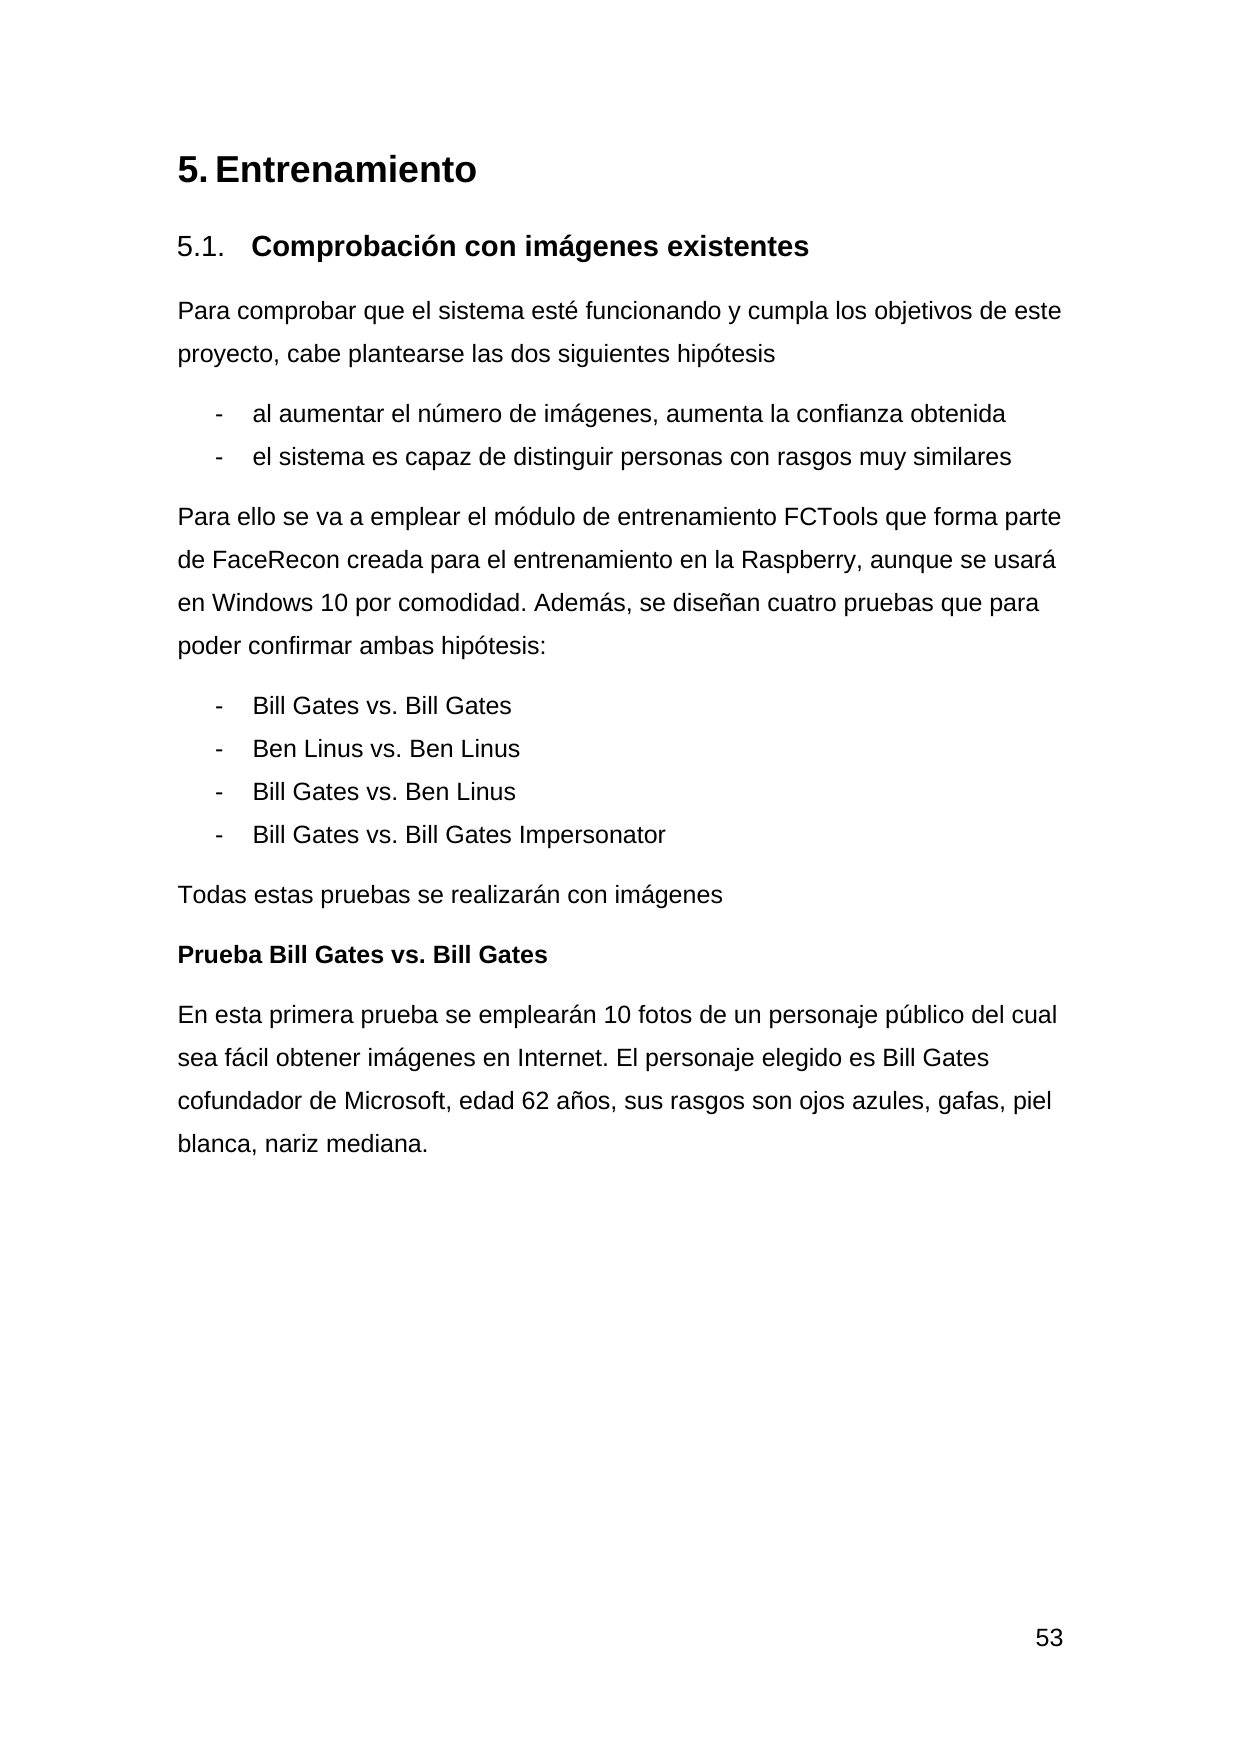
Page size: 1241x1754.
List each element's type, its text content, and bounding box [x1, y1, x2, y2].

list el sistema es capaz de distinguir personas con rasgos muy similares [215, 442, 1063, 471]
list Bill Gates vs. Bill Gates Impersonator [215, 820, 1063, 849]
text En esta primera prueba se emplearán 10 fotos de un personaje público del cual sea fácil obtener imágenes en Internet. El personaje elegido es Bill Gates cofundador de Microsoft, edad 62 años, sus rasgos son ojos azules, gafas, piel blanca, nariz mediana. [177, 1000, 1063, 1158]
list Ben Linus vs. Ben Linus [215, 734, 1063, 763]
text Todas estas pruebas se realizarán con imágenes [177, 880, 1063, 909]
text Comprobación con imágenes existentes [177, 229, 1063, 262]
list al aumentar el número de imágenes, aumenta la confianza obtenida [215, 399, 1063, 428]
list Bill Gates vs. Bill Gates [215, 691, 1063, 720]
text Entrenamiento [177, 148, 1063, 191]
text Para comprobar que el sistema esté funcionando y cumpla los objetivos de este proyecto, cabe plantearse las dos siguientes hipótesis [177, 296, 1063, 368]
text Prueba Bill Gates vs. Bill Gates [177, 940, 1063, 969]
text Para ello se va a emplear el módulo de entrenamiento FCTools que forma parte de FaceRecon creada para el entrenamiento en la Raspberry, aunque se usará en Windows 10 por comodidad. Además, se diseñan cuatro pruebas que para poder confirmar ambas hipótesis: [177, 502, 1063, 660]
list Bill Gates vs. Ben Linus [215, 777, 1063, 806]
